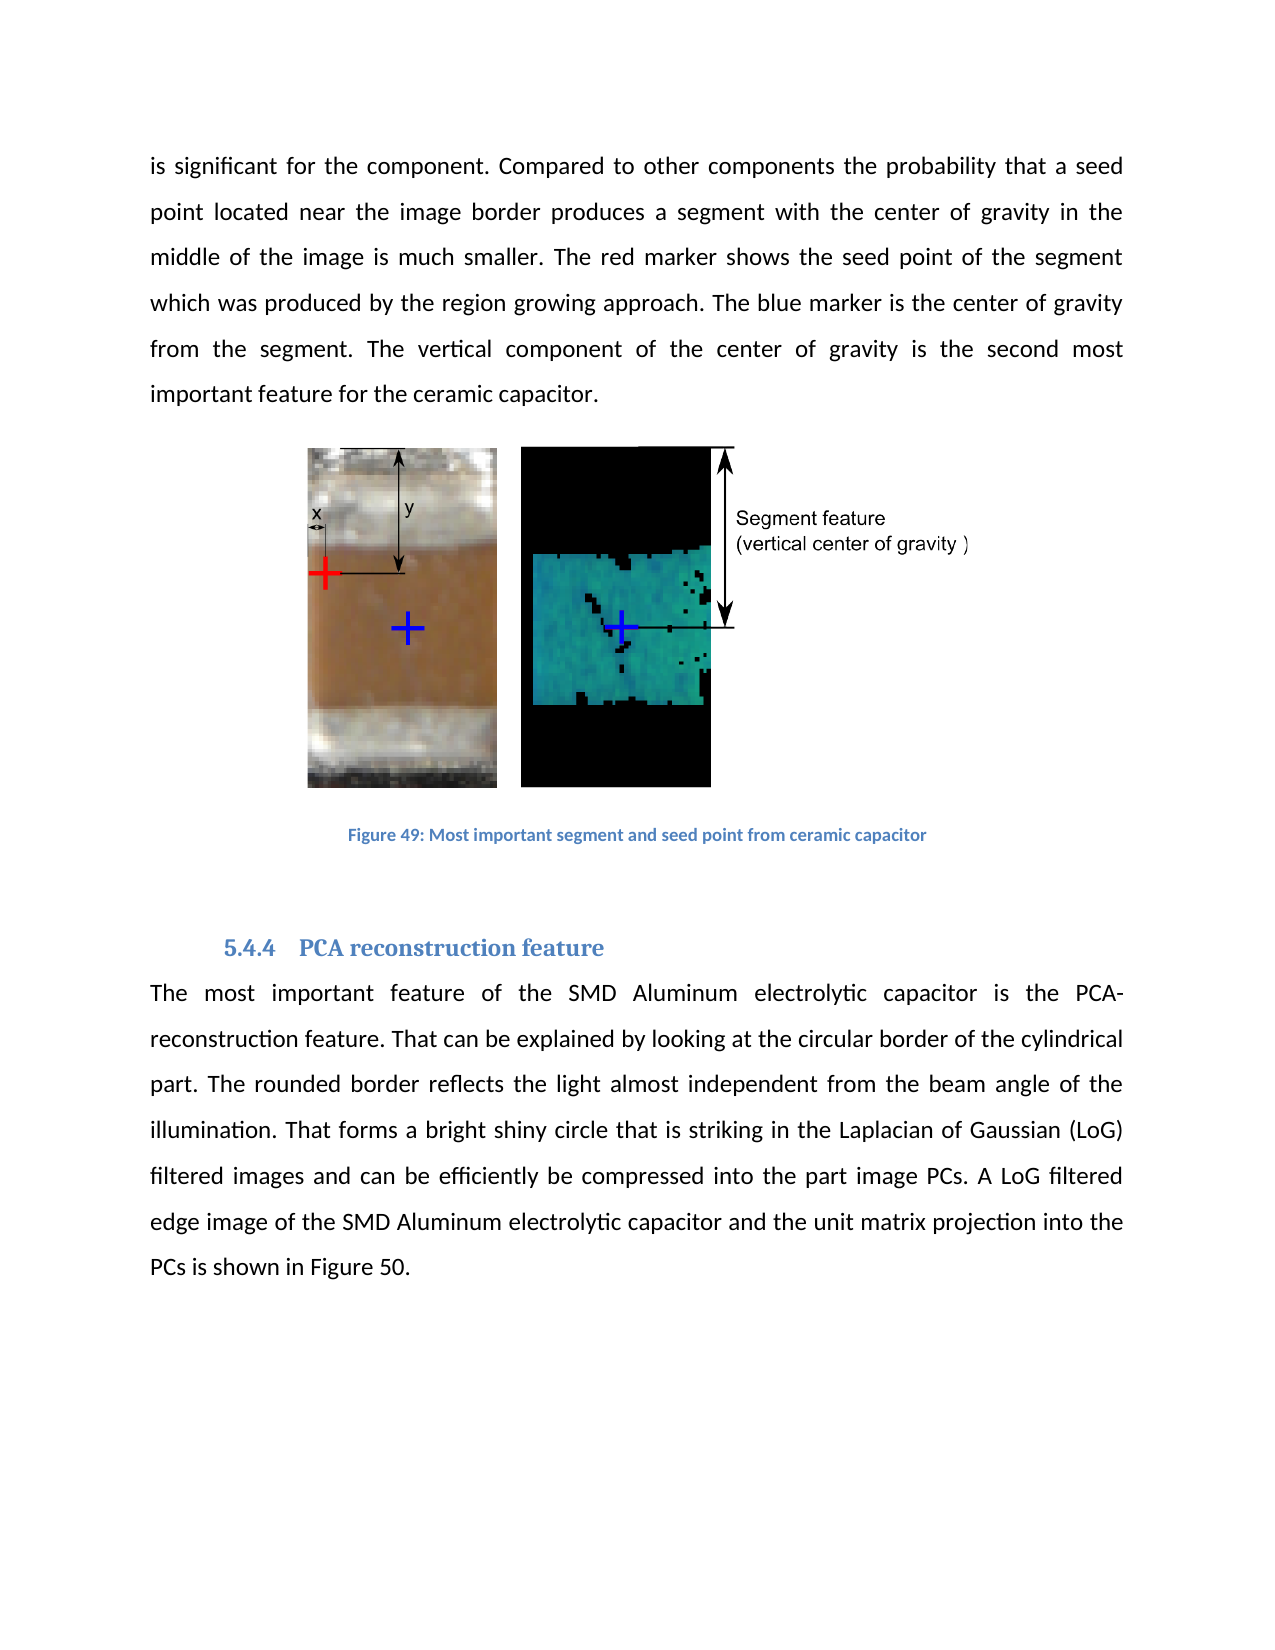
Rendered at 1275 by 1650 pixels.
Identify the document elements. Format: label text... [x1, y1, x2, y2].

subtitle PCA reconstruction feature [224, 934, 1125, 963]
text The most important feature of the SMD Aluminum electrolytic capacitor is the PCA-reconstruction feature. That can be explained by looking at the circular border of the cylindrical part. The rounded border reflects the light almost independent from the beam angle of the illumination. That forms a bright shiny circle that is striking in the Laplacian of Gaussian (LoG) filtered images and can be efficiently be compressed into the part image PCs. A LoG filtered edge image of the SMD Aluminum electrolytic capacitor and the unit matrix projection into the PCs is shown in Figure 50. [150, 977, 1125, 1282]
picture [307, 445, 968, 788]
text Figure 49: Most important segment and seed point from ceramic capacitor [150, 823, 1125, 846]
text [150, 150, 1125, 409]
